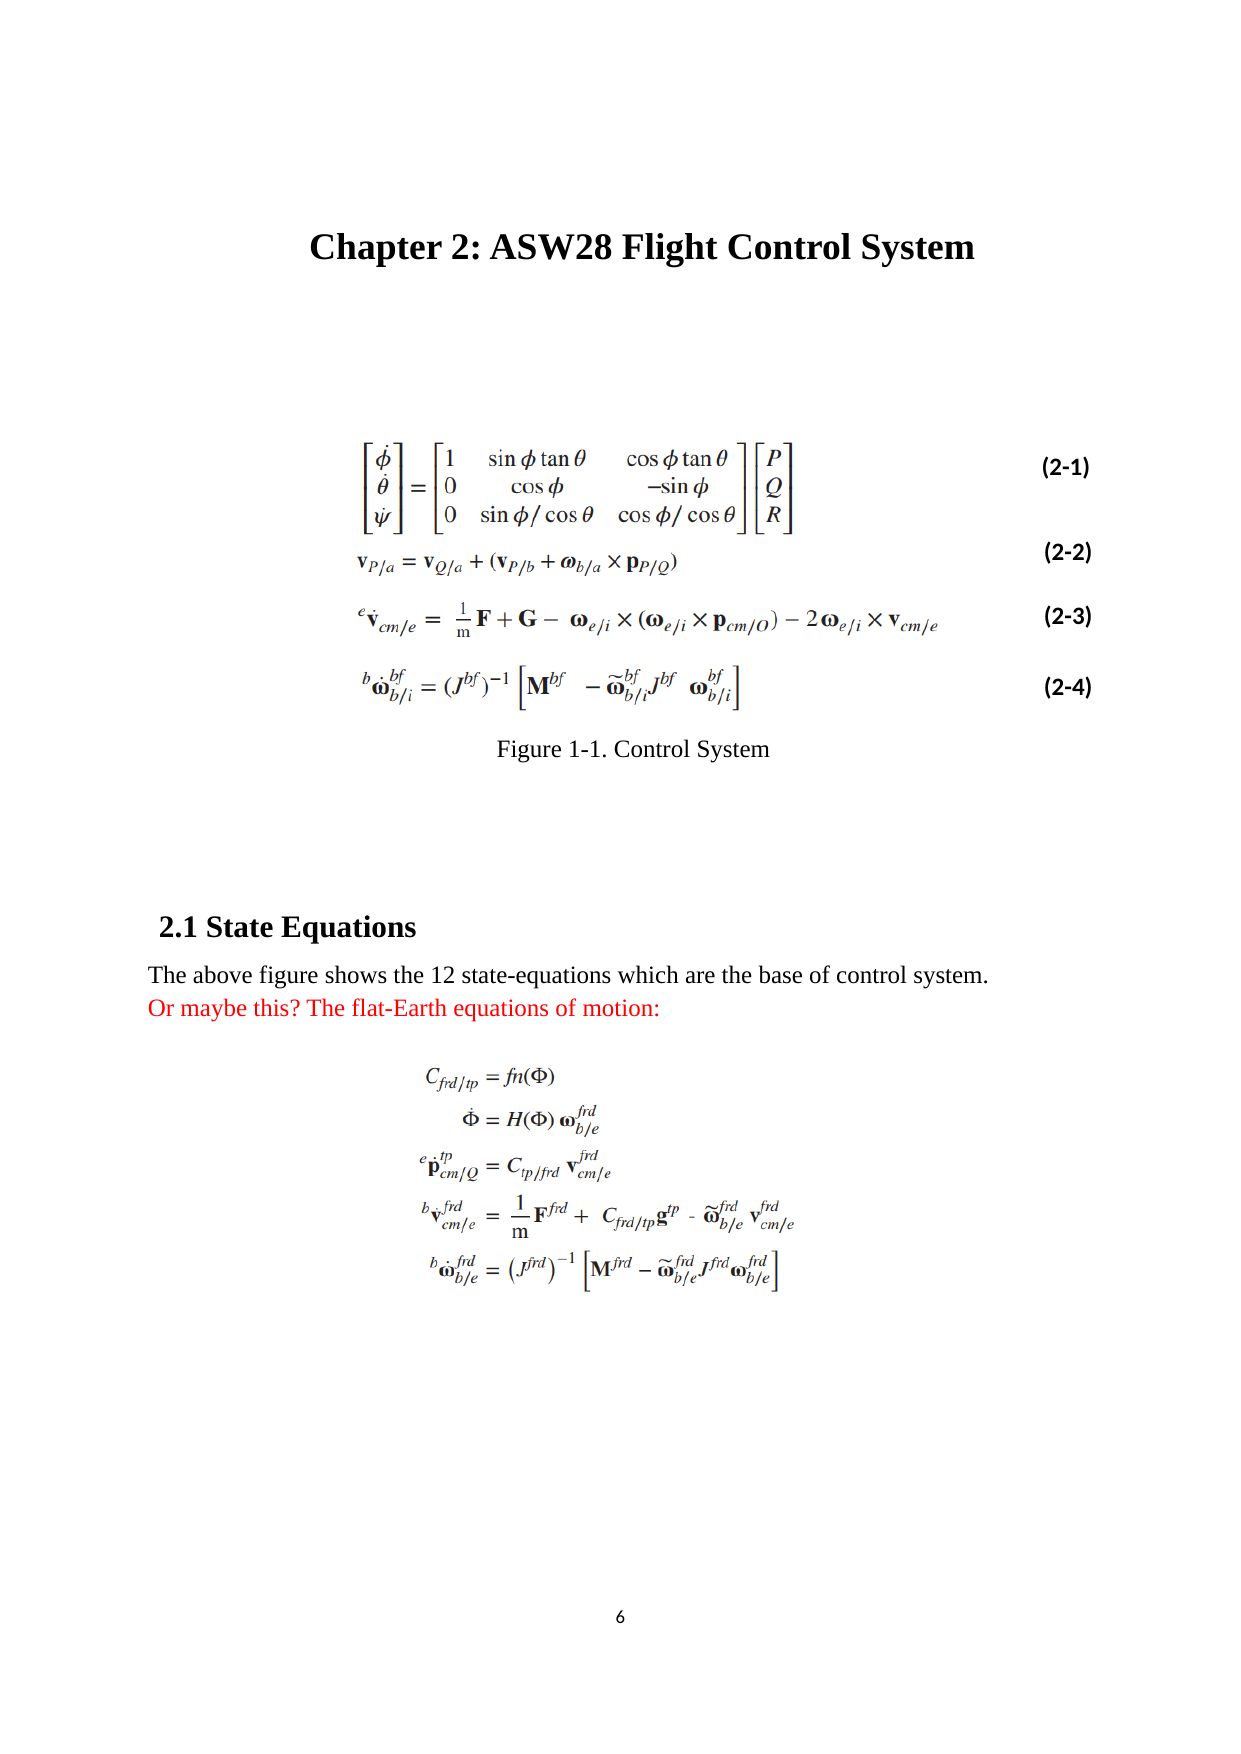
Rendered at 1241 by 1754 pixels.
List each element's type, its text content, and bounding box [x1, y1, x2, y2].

picture [349, 433, 799, 580]
text Chapter 2: ASW28 Flight Control System [191, 214, 1092, 279]
text 2.1 State Equations [159, 374, 1082, 959]
picture [346, 656, 754, 714]
text The above figure shows the 12 state-equations which are the base of control system. [148, 959, 1092, 991]
text Or maybe this? The flat-Earth equations of motion: [148, 991, 1092, 1024]
picture [411, 1059, 829, 1301]
picture [354, 602, 938, 640]
